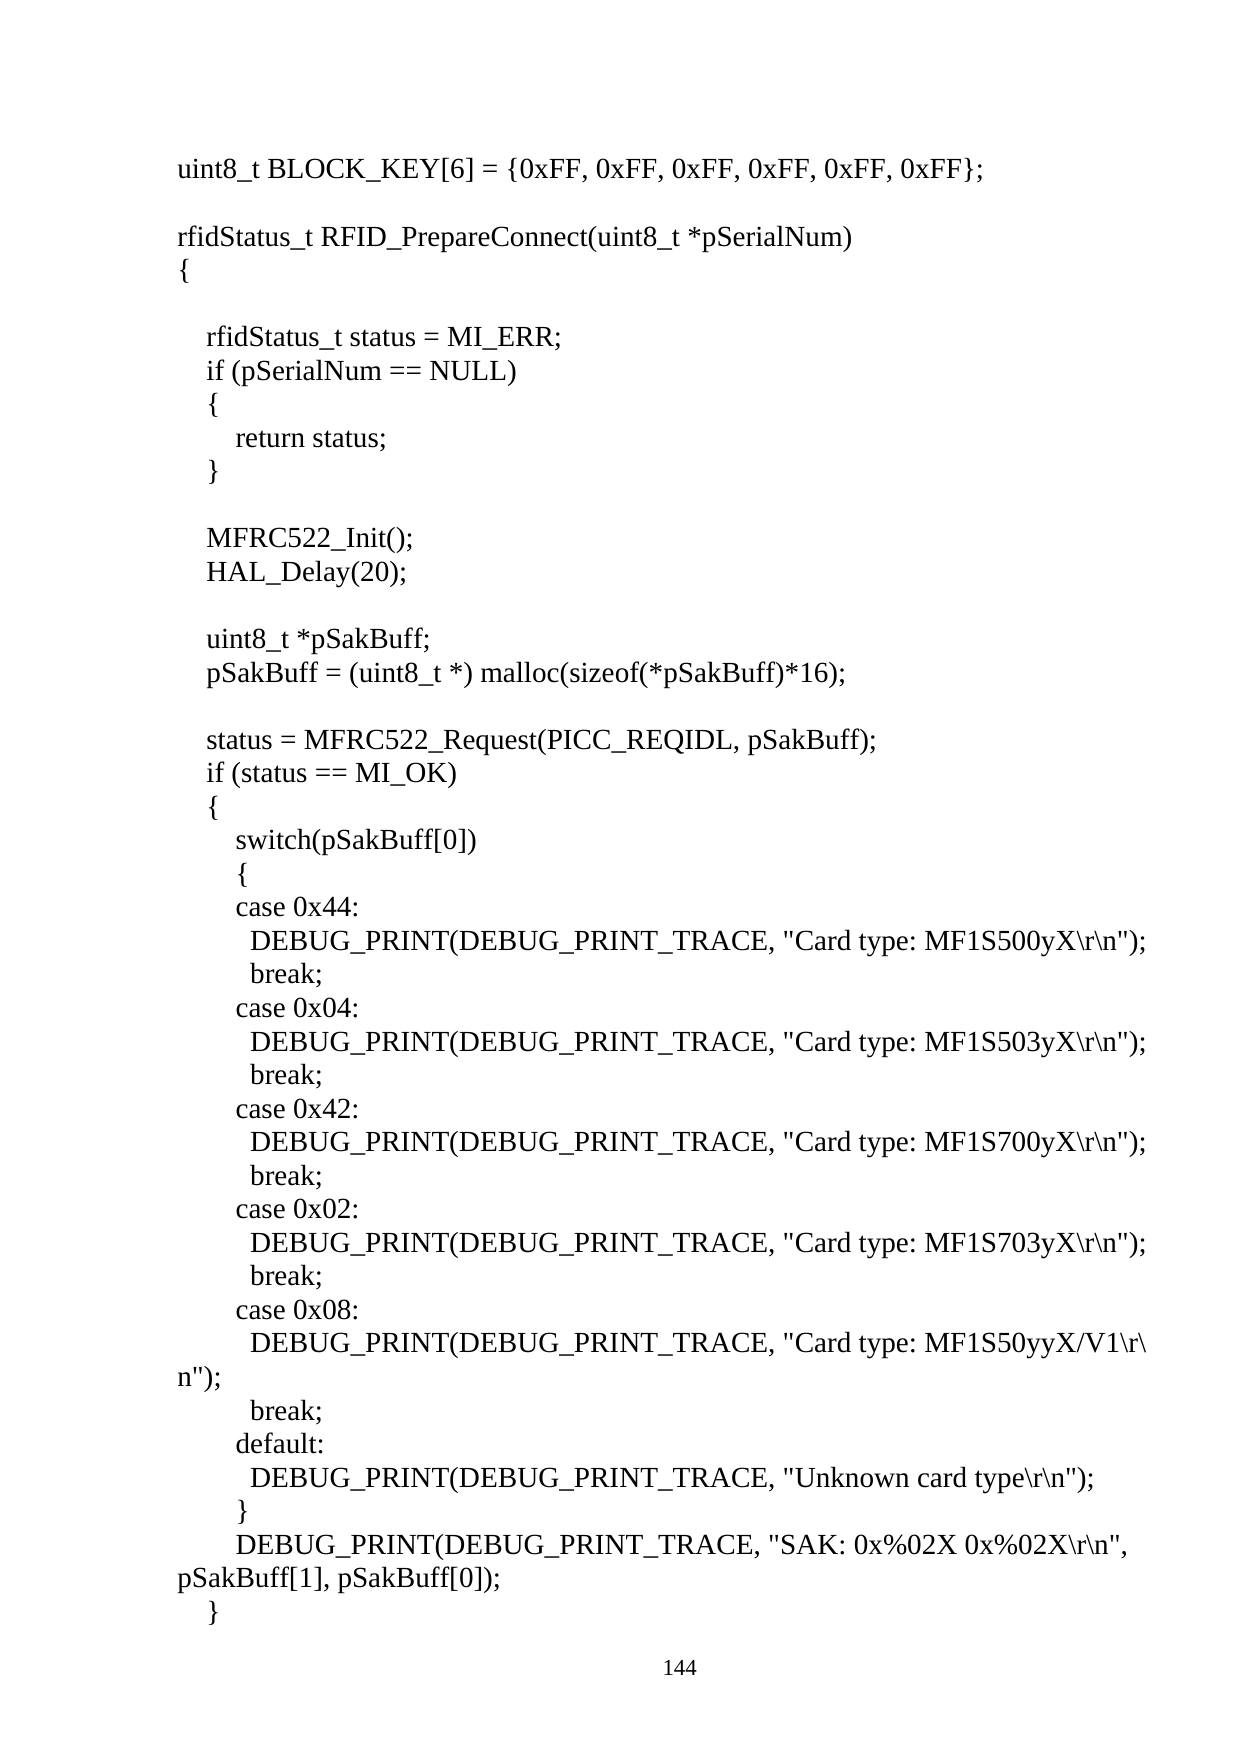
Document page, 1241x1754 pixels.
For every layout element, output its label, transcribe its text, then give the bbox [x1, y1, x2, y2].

text switch(pSakBuff[0]) [177, 822, 1182, 856]
text default: [177, 1426, 1182, 1460]
text HAL_Delay(20); [177, 554, 1182, 588]
text if (pSerialNum == NULL) [177, 353, 1182, 386]
text pSakBuff = (uint8_t *) malloc(sizeof(*pSakBuff)*16); [177, 655, 1182, 688]
text uint8_t BLOCK_KEY[6] = {0xFF, 0xFF, 0xFF, 0xFF, 0xFF, 0xFF}; [177, 152, 1182, 185]
text break; [177, 1258, 1182, 1292]
text { [177, 386, 1182, 420]
text { [177, 252, 1182, 286]
text break; [177, 1057, 1182, 1091]
text status = MFRC522_Request(PICC_REQIDL, pSakBuff); [177, 722, 1182, 755]
text } [177, 1493, 1182, 1527]
text break; [177, 957, 1182, 990]
text DEBUG_PRINT(DEBUG_PRINT_TRACE, "Unknown card type\r\n"); [177, 1460, 1182, 1493]
text break; [177, 1158, 1182, 1191]
text { [177, 789, 1182, 822]
text if (status == MI_OK) [177, 755, 1182, 789]
text case 0x02: [177, 1191, 1182, 1225]
text case 0x04: [177, 990, 1182, 1024]
text MFRC522_Init(); [177, 521, 1182, 554]
text case 0x08: [177, 1292, 1182, 1326]
text DEBUG_PRINT(DEBUG_PRINT_TRACE, "Card type: MF1S500yX\r\n"); [177, 923, 1182, 957]
text rfidStatus_t status = MI_ERR; [177, 319, 1182, 353]
text DEBUG_PRINT(DEBUG_PRINT_TRACE, "Card type: MF1S703yX\r\n"); [177, 1225, 1182, 1258]
text } [177, 1594, 1182, 1627]
text DEBUG_PRINT(DEBUG_PRINT_TRACE, "Card type: MF1S50yyX/V1\r\n"); [177, 1326, 1182, 1393]
text return status; [177, 420, 1182, 453]
text } [177, 453, 1182, 487]
text DEBUG_PRINT(DEBUG_PRINT_TRACE, "Card type: MF1S503yX\r\n"); [177, 1024, 1182, 1057]
text case 0x42: [177, 1091, 1182, 1124]
text case 0x44: [177, 889, 1182, 923]
text uint8_t *pSakBuff; [177, 621, 1182, 655]
text { [177, 856, 1182, 889]
text break; [177, 1393, 1182, 1426]
text DEBUG_PRINT(DEBUG_PRINT_TRACE, "SAK: 0x%02X 0x%02X\r\n", pSakBuff[1], pSakBuff[0]); [177, 1527, 1182, 1594]
text rfidStatus_t RFID_PrepareConnect(uint8_t *pSerialNum) [177, 219, 1182, 252]
text DEBUG_PRINT(DEBUG_PRINT_TRACE, "Card type: MF1S700yX\r\n"); [177, 1124, 1182, 1158]
